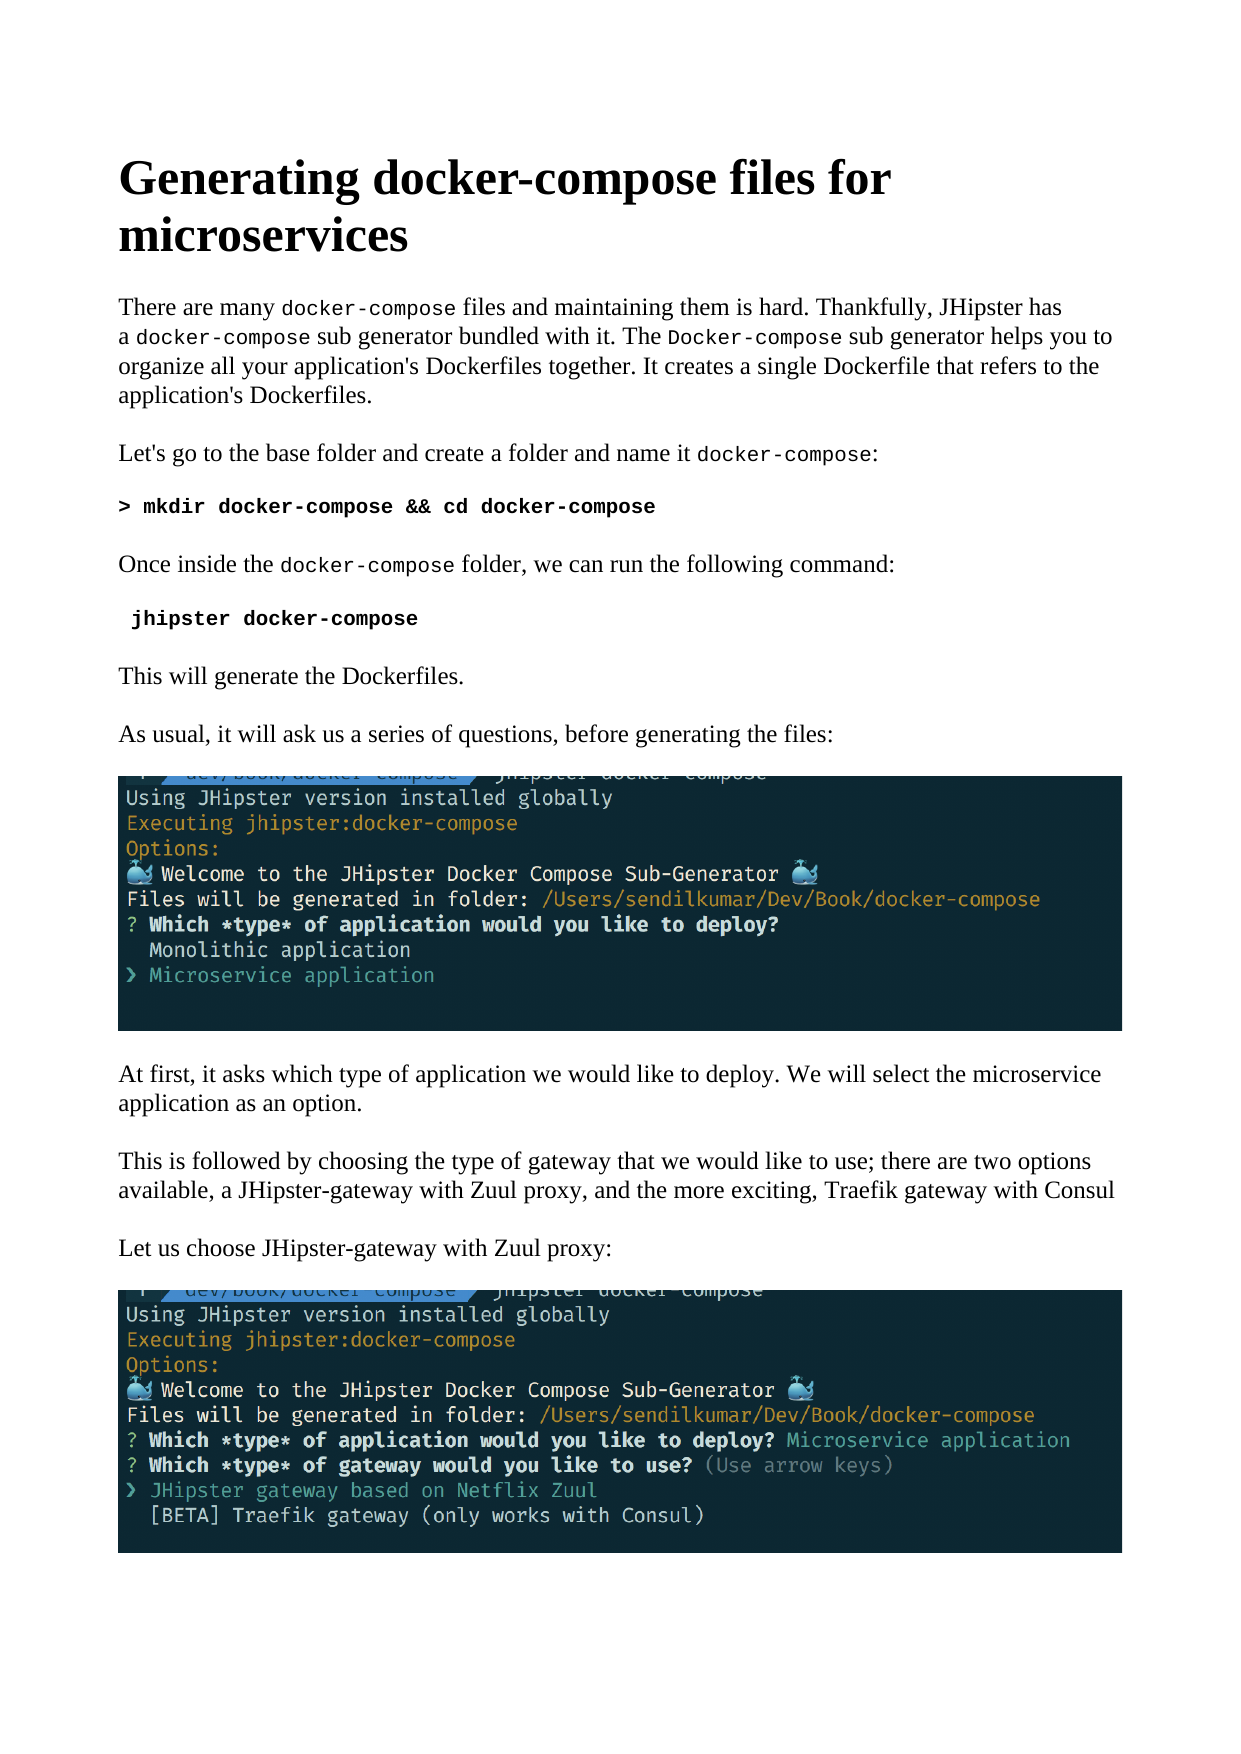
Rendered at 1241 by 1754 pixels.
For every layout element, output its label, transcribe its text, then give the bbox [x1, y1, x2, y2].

text At first, it asks which type of application we would like to deploy. We will select the microservice application as an option. [118, 1059, 1122, 1117]
text This is followed by choosing the type of gateway that we would like to use; there are two options available, a JHipster-gateway with Zuul proxy, and the more exciting, Traefik gateway with Consul [118, 1146, 1122, 1203]
text This will generate the Dockerfiles. [118, 661, 1122, 689]
text Once inside the docker-compose folder, we can run the following command: [118, 549, 1122, 579]
text Generating docker-compose files for microservices [118, 148, 1122, 263]
text jhipster docker-compose [118, 608, 1122, 632]
text Let us choose JHipster-gateway with Zuul proxy: [118, 1233, 1122, 1261]
text Let's go to the base folder and create a folder and name it docker-compose: [118, 438, 1122, 467]
picture [118, 776, 1123, 1031]
text As usual, it will ask us a series of questions, before generating the files: [118, 719, 1122, 747]
text There are many docker-compose files and maintaining them is hard. Thankfully, JHipster has a docker-compose sub generator bundled with it. The Docker-compose sub generator helps you to organize all your application's Dockerfiles together. It creates a single Dockerfile that refers to the application's Dockerfiles. [118, 292, 1122, 408]
picture [118, 1290, 1123, 1553]
text > mkdir docker-compose && cd docker-compose [118, 496, 1122, 520]
